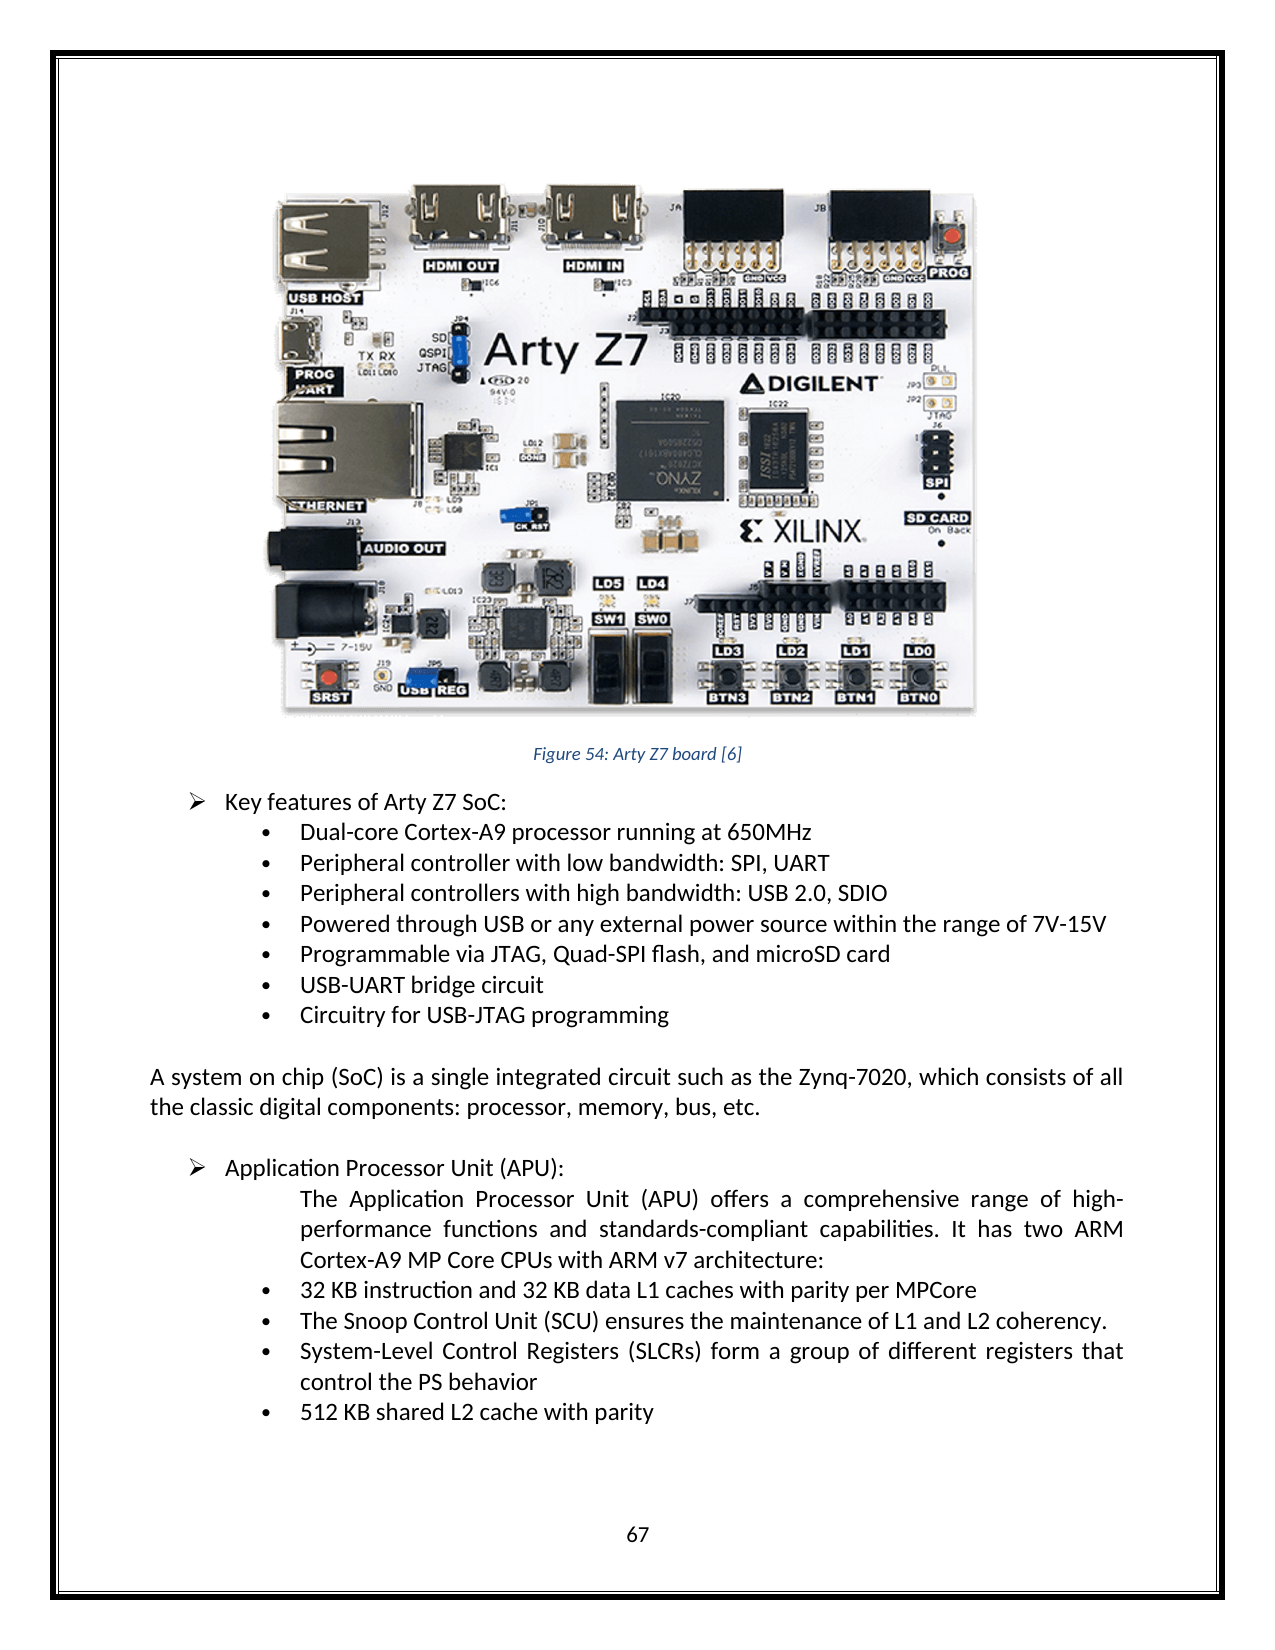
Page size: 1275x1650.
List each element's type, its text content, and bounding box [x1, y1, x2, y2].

list Key features of Arty Z7 SoC: [187, 786, 1125, 816]
list Dual-core Cortex-A9 processor running at 650MHz [262, 816, 1125, 847]
text Figure 54: Arty Z7 board [6] [150, 742, 1125, 765]
list The Snoop Control Unit (SCU) ensures the maintenance of L1 and L2 coherency. [262, 1305, 1125, 1335]
picture [225, 150, 1033, 743]
list System-Level Control Registers (SLCRs) form a group of different registers that control the PS behavior [262, 1335, 1125, 1396]
list 512 KB shared L2 cache with parity [262, 1396, 1125, 1427]
list Application Processor Unit (APU): [187, 1152, 1125, 1183]
list Peripheral controllers with high bandwidth: USB 2.0, SDIO [262, 877, 1125, 908]
list Peripheral controller with low bandwidth: SPI, UART [262, 847, 1125, 877]
list 32 KB instruction and 32 KB data L1 caches with parity per MPCore [262, 1274, 1125, 1305]
list Programmable via JTAG, Quad-SPI flash, and microSD card [262, 938, 1125, 969]
list Powered through USB or any external power source within the range of 7V-15V [262, 908, 1125, 938]
list USB-UART bridge circuit [262, 969, 1125, 999]
list Circuitry for USB-JTAG programming [262, 999, 1125, 1030]
text The Application Processor Unit (APU) offers a comprehensive range of high-performance functions and standards-compliant capabilities. It has two ARM Cortex-A9 MP Core CPUs with ARM v7 architecture: [300, 1183, 1125, 1274]
text A system on chip (SoC) is a single integrated circuit such as the Zynq-7020, which consists of all the classic digital components: processor, memory, bus, etc. [150, 1061, 1125, 1122]
